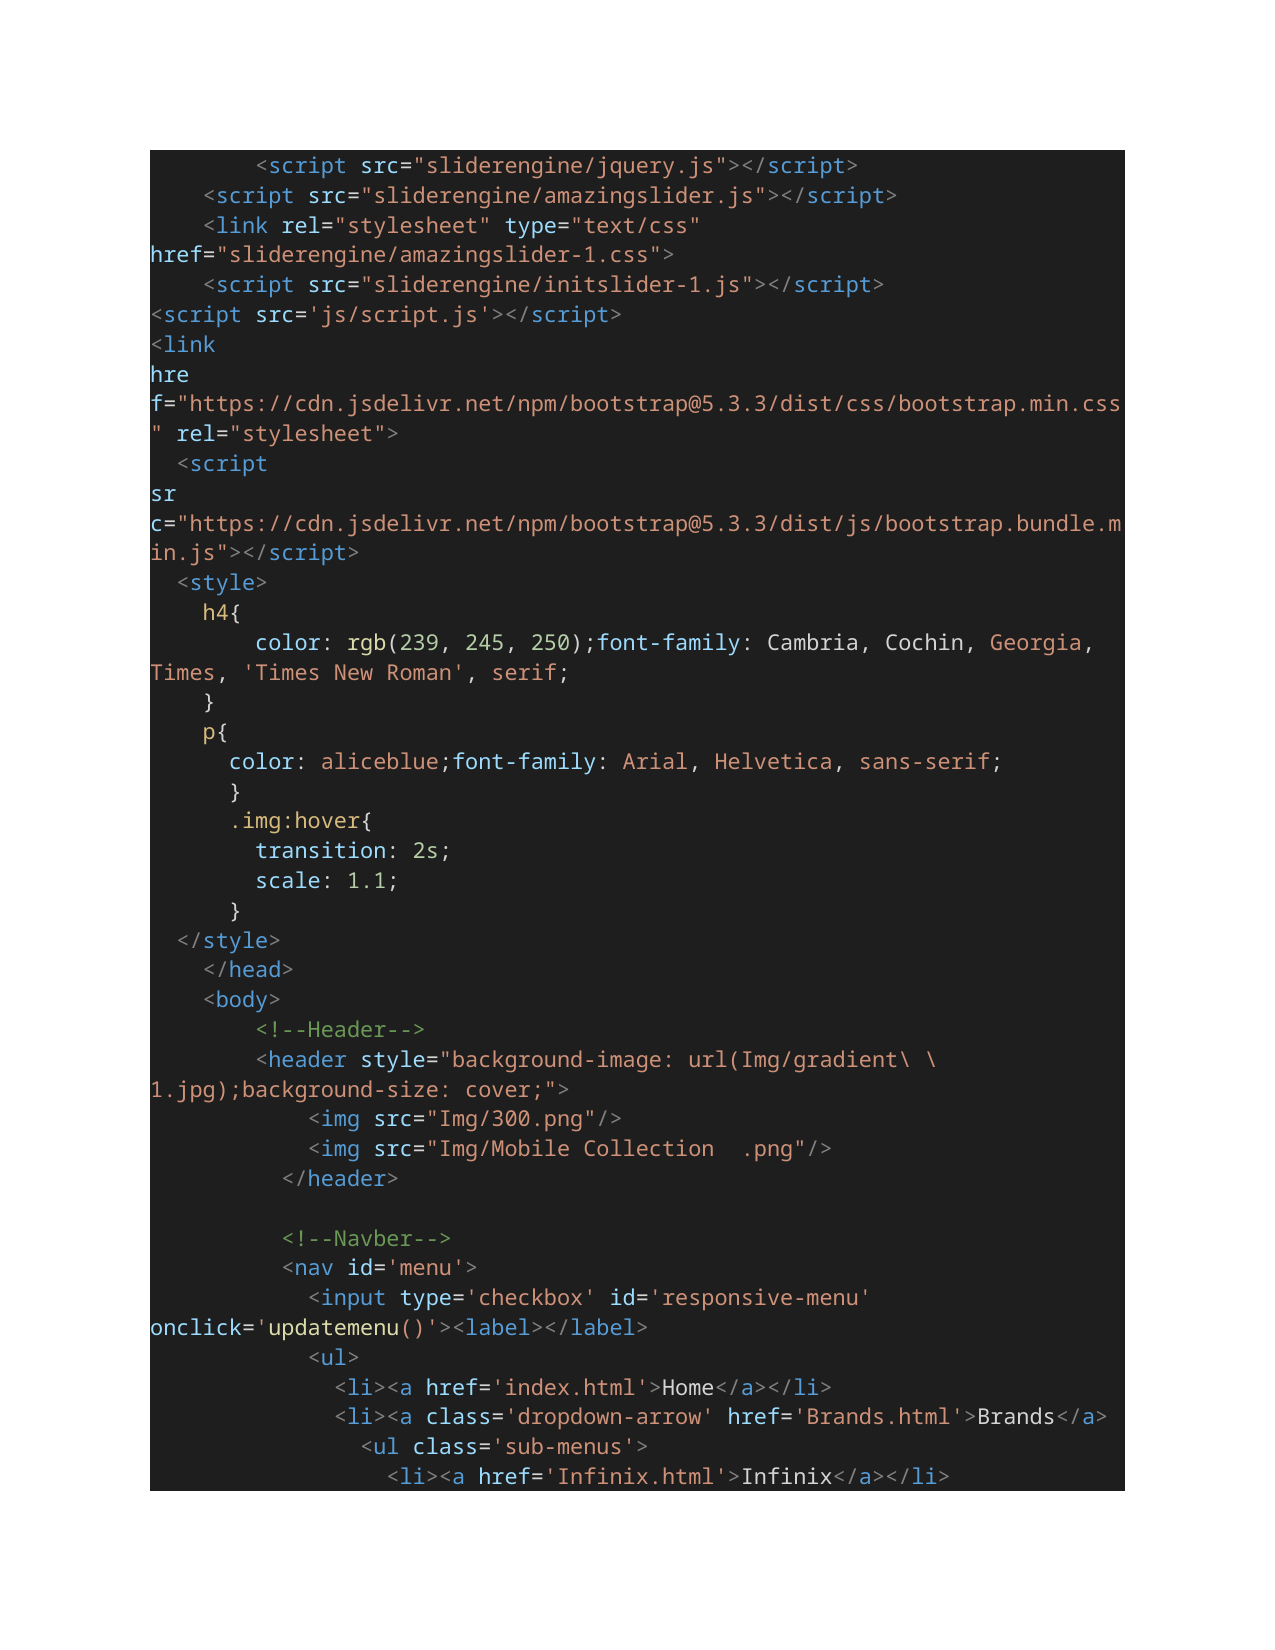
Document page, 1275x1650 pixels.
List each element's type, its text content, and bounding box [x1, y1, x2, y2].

text <!--Navber--> [150, 1222, 1125, 1252]
text <header style="background-image: url(Img/gradient\ \ 1.jpg);background-size: cover;"> [150, 1044, 1125, 1103]
text color: rgb(239, 245, 250);font-family: Cambria, Cochin, Georgia, Times, 'Times New Roman', serif; [150, 627, 1125, 686]
text <img src="Img/300.png"/> [150, 1103, 1125, 1133]
text <li><a class='dropdown-arrow' href='Brands.html'>Brands</a> [150, 1401, 1125, 1431]
text <script src='js/script.js'></script> [150, 299, 1125, 329]
text transition: 2s; [150, 835, 1125, 865]
text </header> [150, 1163, 1125, 1193]
text p{ [150, 716, 1125, 746]
text <script src="https://cdn.jsdelivr.net/npm/bootstrap@5.3.3/dist/js/bootstrap.bundle.min.js"></script> [150, 448, 1125, 567]
text } [150, 686, 1125, 716]
text <li><a href='Infinix.html'>Infinix</a></li> [150, 1461, 1125, 1491]
text <nav id='menu'> [150, 1252, 1125, 1282]
text } [150, 776, 1125, 805]
text <li><a href='index.html'>Home</a></li> [150, 1371, 1125, 1401]
text <ul> [150, 1342, 1125, 1371]
text <link href="https://cdn.jsdelivr.net/npm/bootstrap@5.3.3/dist/css/bootstrap.min.css" rel="stylesheet"> [150, 329, 1125, 448]
text } [150, 895, 1125, 924]
text <script src="sliderengine/jquery.js"></script> [150, 150, 1125, 180]
text scale: 1.1; [150, 865, 1125, 895]
text h4{ [150, 597, 1125, 627]
text <!--Header--> [150, 1014, 1125, 1044]
text <img src="Img/Mobile Collection .png"/> [150, 1133, 1125, 1163]
text <link rel="stylesheet" type="text/css" href="sliderengine/amazingslider-1.css"> [150, 209, 1125, 269]
text <script src="sliderengine/amazingslider.js"></script> [150, 180, 1125, 209]
text .img:hover{ [150, 805, 1125, 835]
text </style> [150, 924, 1125, 954]
text color: aliceblue;font-family: Arial, Helvetica, sans-serif; [150, 746, 1125, 776]
text <script src="sliderengine/initslider-1.js"></script> [150, 269, 1125, 299]
text <input type='checkbox' id='responsive-menu' onclick='updatemenu()'><label></label> [150, 1282, 1125, 1342]
text <body> [150, 984, 1125, 1014]
text </head> [150, 954, 1125, 984]
text <style> [150, 567, 1125, 597]
text <ul class='sub-menus'> [150, 1431, 1125, 1461]
